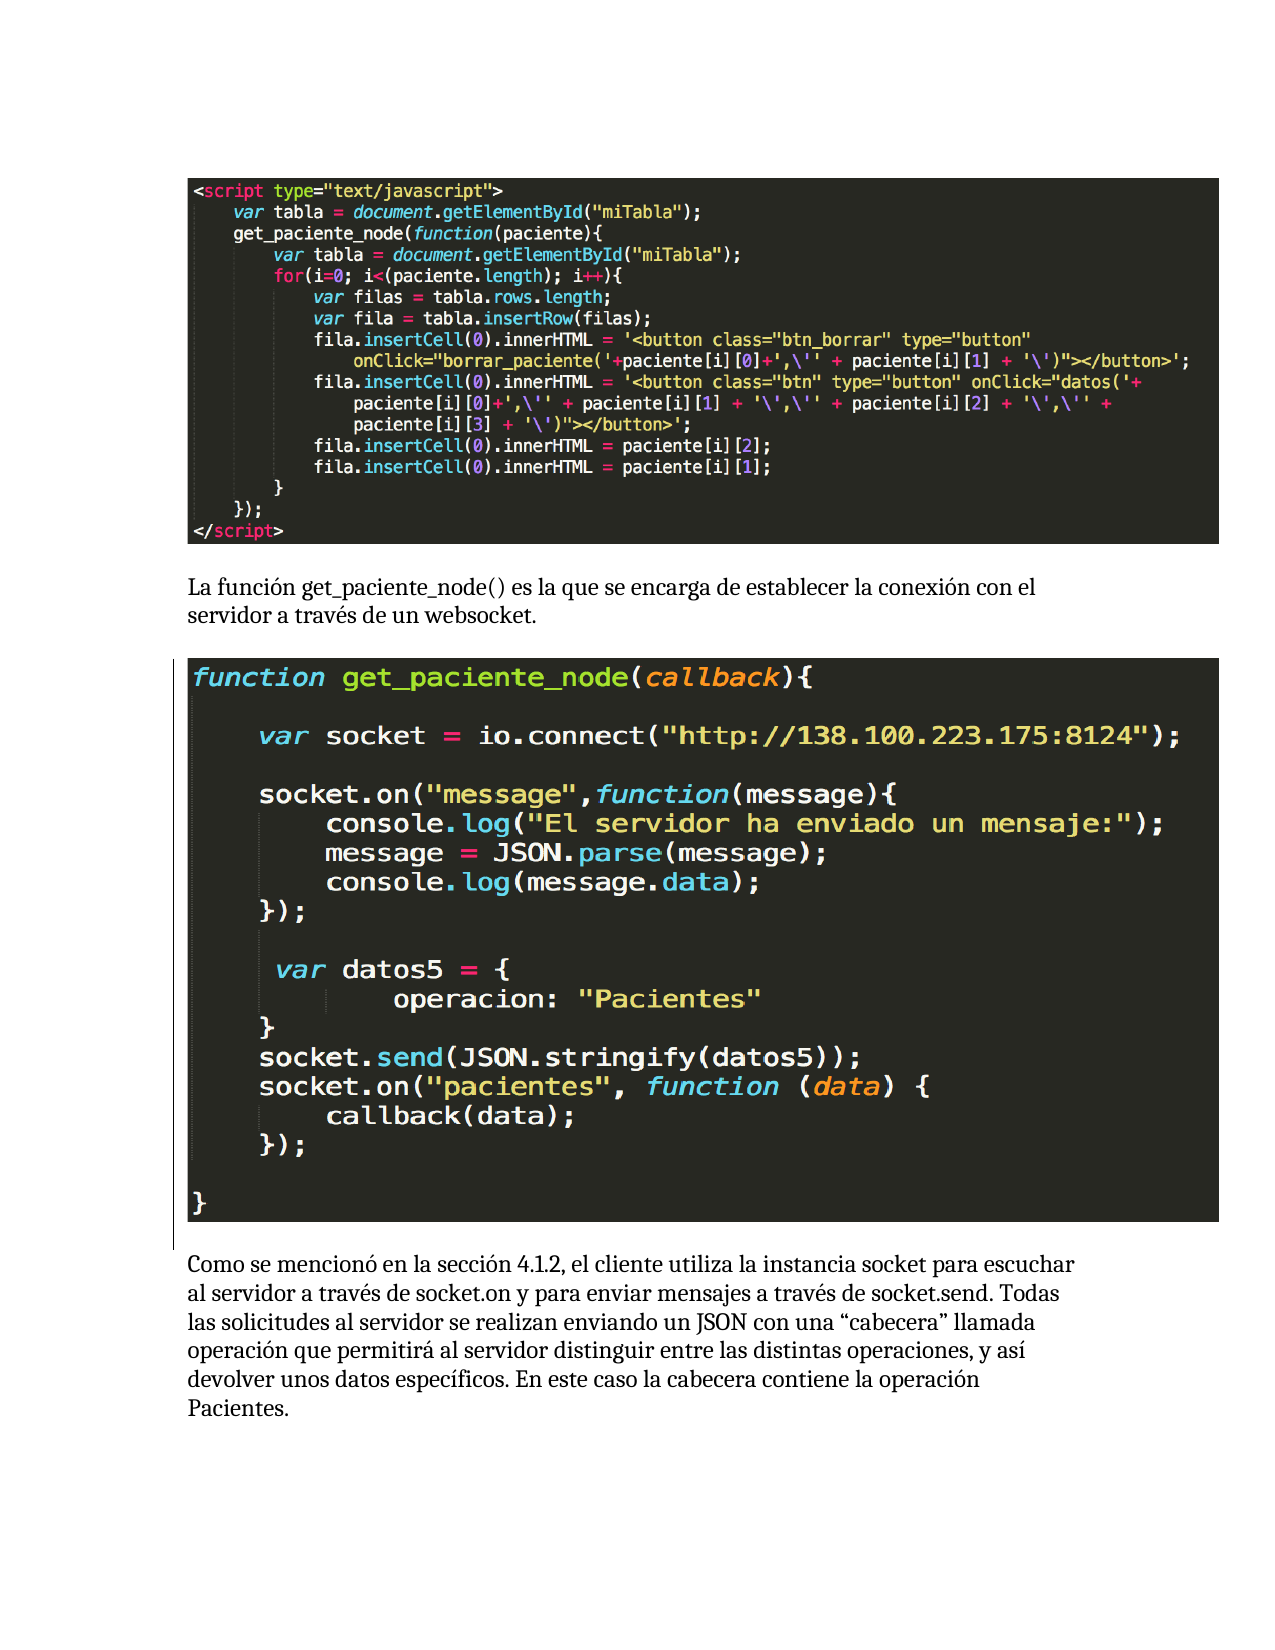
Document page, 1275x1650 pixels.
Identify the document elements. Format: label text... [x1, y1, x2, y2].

text La función get_paciente_node() es la que se encarga de establecer la conexión con el servidor a través de un websocket. [187, 572, 1087, 630]
picture [187, 178, 1219, 544]
text Como se mencionó en la sección 4.1.2, el cliente utiliza la instancia socket para escuchar al servidor a través de socket.on y para enviar mensajes a través de socket.send. Todas las solicitudes al servidor se realizan enviando un JSON con una “cabecera” llamada operación que permitirá al servidor distinguir entre las distintas operaciones, y así devolver unos datos específicos. En este caso la cabecera contiene la operación Pacientes. [187, 1250, 1087, 1422]
picture [187, 658, 1219, 1222]
